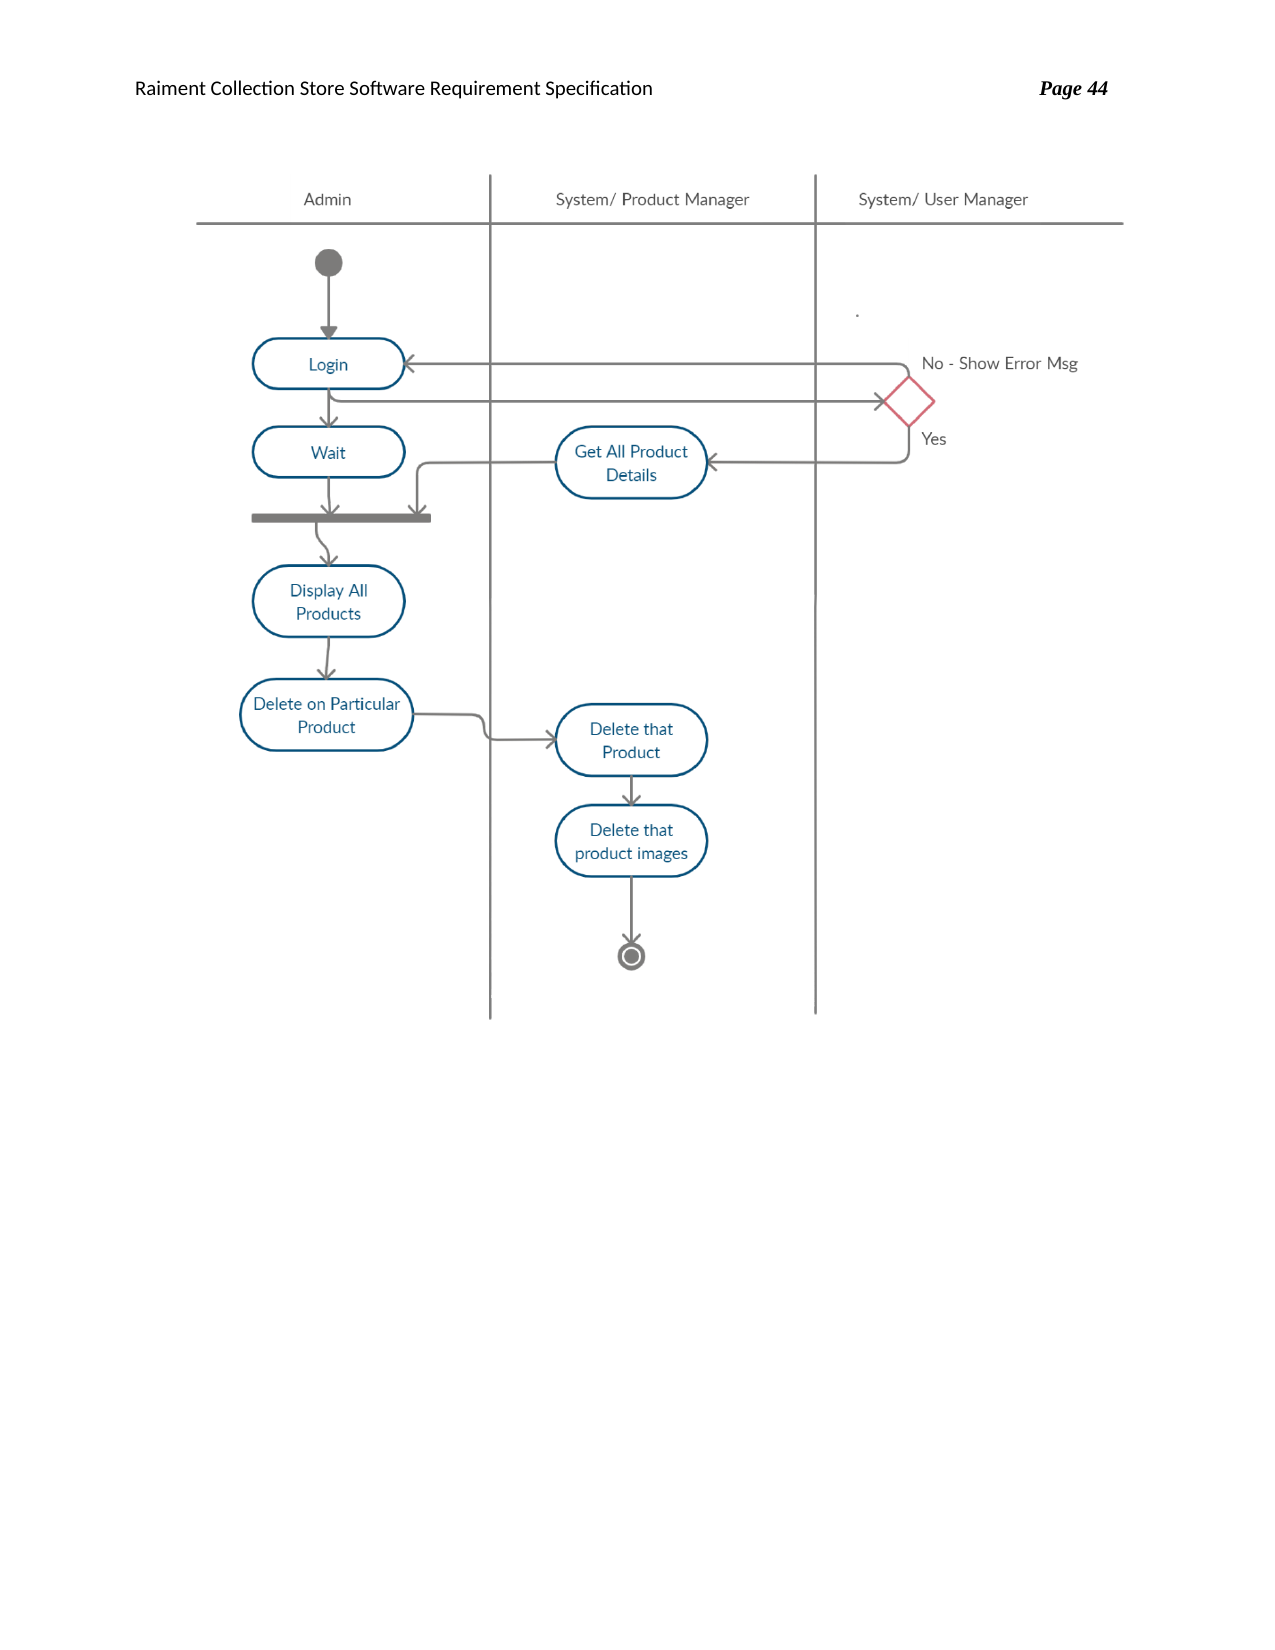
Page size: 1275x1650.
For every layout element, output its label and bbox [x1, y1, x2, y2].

picture [172, 150, 1147, 1043]
